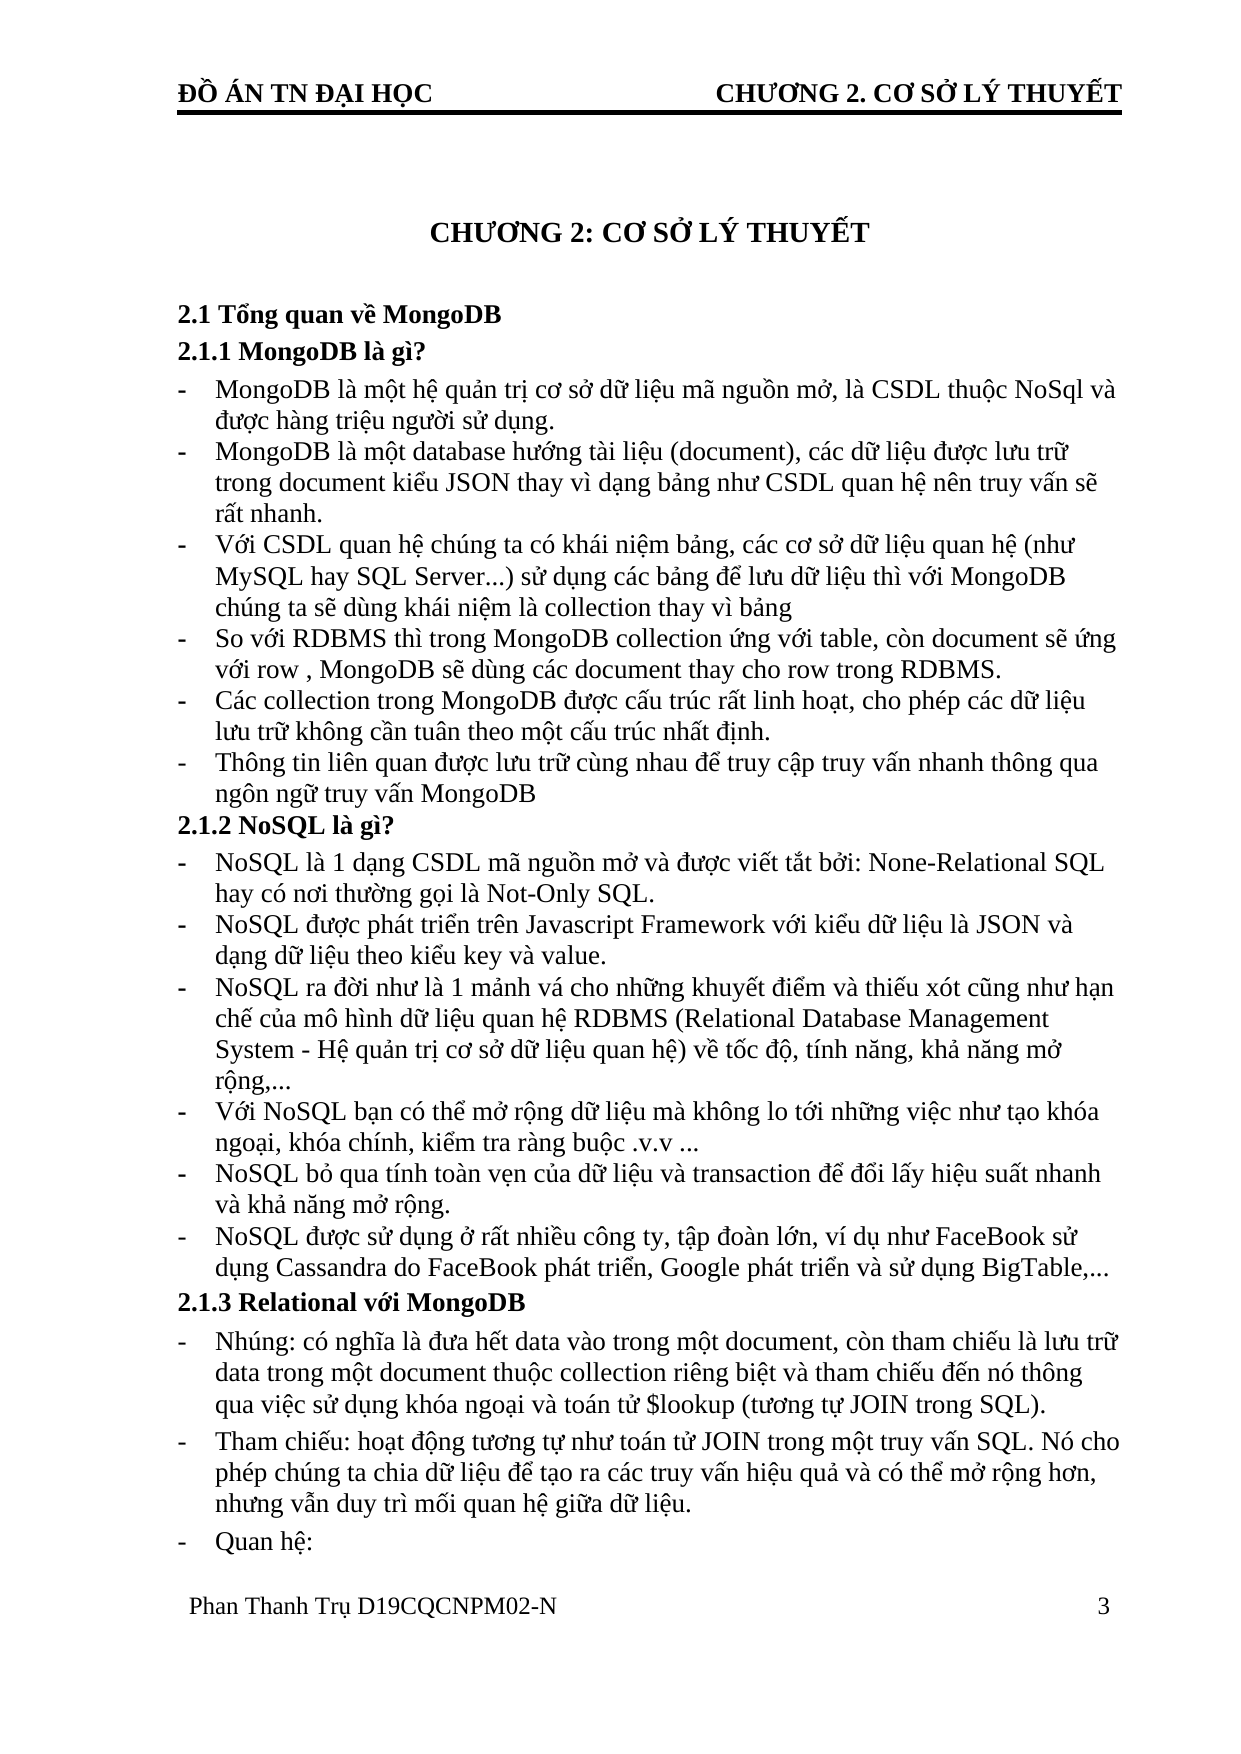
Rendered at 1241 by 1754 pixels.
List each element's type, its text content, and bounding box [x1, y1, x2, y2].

list Tham chiếu: hoạt động tương tự như toán tử JOIN trong một truy vấn SQL. Nó cho phép chúng ta chia dữ liệu để tạo ra các truy vấn hiệu quả và có thể mở rộng hơn, nhưng vẫn duy trì mối quan hệ giữa dữ liệu. [177, 1425, 1122, 1518]
list Thông tin liên quan được lưu trữ cùng nhau để truy cập truy vấn nhanh thông qua ngôn ngữ truy vấn MongoDB [177, 746, 1122, 809]
list NoSQL được phát triển trên Javascript Framework với kiểu dữ liệu là JSON và dạng dữ liệu theo kiểu key và value. [177, 908, 1122, 971]
subtitle CHƯƠNG 2: CƠ SỞ LÝ THUYẾT [177, 216, 1122, 249]
list Quan hệ: [177, 1525, 1122, 1556]
list NoSQL được sử dụng ở rất nhiều công ty, tập đoàn lớn, ví dụ như FaceBook sử dụng Cassandra do FaceBook phát triển, Google phát triển và sử dụng BigTable,... [177, 1220, 1122, 1282]
list Với CSDL quan hệ chúng ta có khái niệm bảng, các cơ sở dữ liệu quan hệ (như MySQL hay SQL Server...) sử dụng các bảng để lưu dữ liệu thì với MongoDB chúng ta sẽ dùng khái niệm là collection thay vì bảng [177, 528, 1122, 622]
list NoSQL là 1 dạng CSDL mã nguồn mở và được viết tắt bởi: None-Relational SQL hay có nơi thường gọi là Not-Only SQL. [177, 846, 1122, 908]
list Nhúng: có nghĩa là đưa hết data vào trong một document, còn tham chiếu là lưu trữ data trong một document thuộc collection riêng biệt và tham chiếu đến nó thông qua việc sử dụng khóa ngoại và toán tử $lookup (tương tự JOIN trong SQL). [177, 1325, 1122, 1419]
subtitle 2.1.1 MongoDB là gì? [177, 335, 1122, 367]
list Với NoSQL bạn có thể mở rộng dữ liệu mà không lo tới những việc như tạo khóa ngoại, khóa chính, kiểm tra ràng buộc .v.v ... [177, 1095, 1122, 1157]
list Các collection trong MongoDB được cấu trúc rất linh hoạt, cho phép các dữ liệu lưu trữ không cần tuân theo một cấu trúc nhất định. [177, 684, 1122, 746]
subtitle 2.1.3 Relational với MongoDB [177, 1286, 1122, 1317]
subtitle 2.1.2 NoSQL là gì? [177, 809, 1122, 840]
subtitle 2.1 Tổng quan về MongoDB [177, 298, 1122, 329]
list So với RDBMS thì trong MongoDB collection ứng với table, còn document sẽ ứng với row , MongoDB sẽ dùng các document thay cho row trong RDBMS. [177, 622, 1122, 684]
list MongoDB là một hệ quản trị cơ sở dữ liệu mã nguồn mở, là CSDL thuộc NoSql và được hàng triệu người sử dụng. [177, 373, 1122, 435]
list MongoDB là một database hướng tài liệu (document), các dữ liệu được lưu trữ trong document kiểu JSON thay vì dạng bảng như CSDL quan hệ nên truy vấn sẽ rất nhanh. [177, 435, 1122, 528]
list NoSQL ra đời như là 1 mảnh vá cho những khuyết điểm và thiếu xót cũng như hạn chế của mô hình dữ liệu quan hệ RDBMS (Relational Database Management System - Hệ quản trị cơ sở dữ liệu quan hệ) về tốc độ, tính năng, khả năng mở rộng,... [177, 971, 1122, 1095]
list NoSQL bỏ qua tính toàn vẹn của dữ liệu và transaction để đổi lấy hiệu suất nhanh và khả năng mở rộng. [177, 1157, 1122, 1220]
